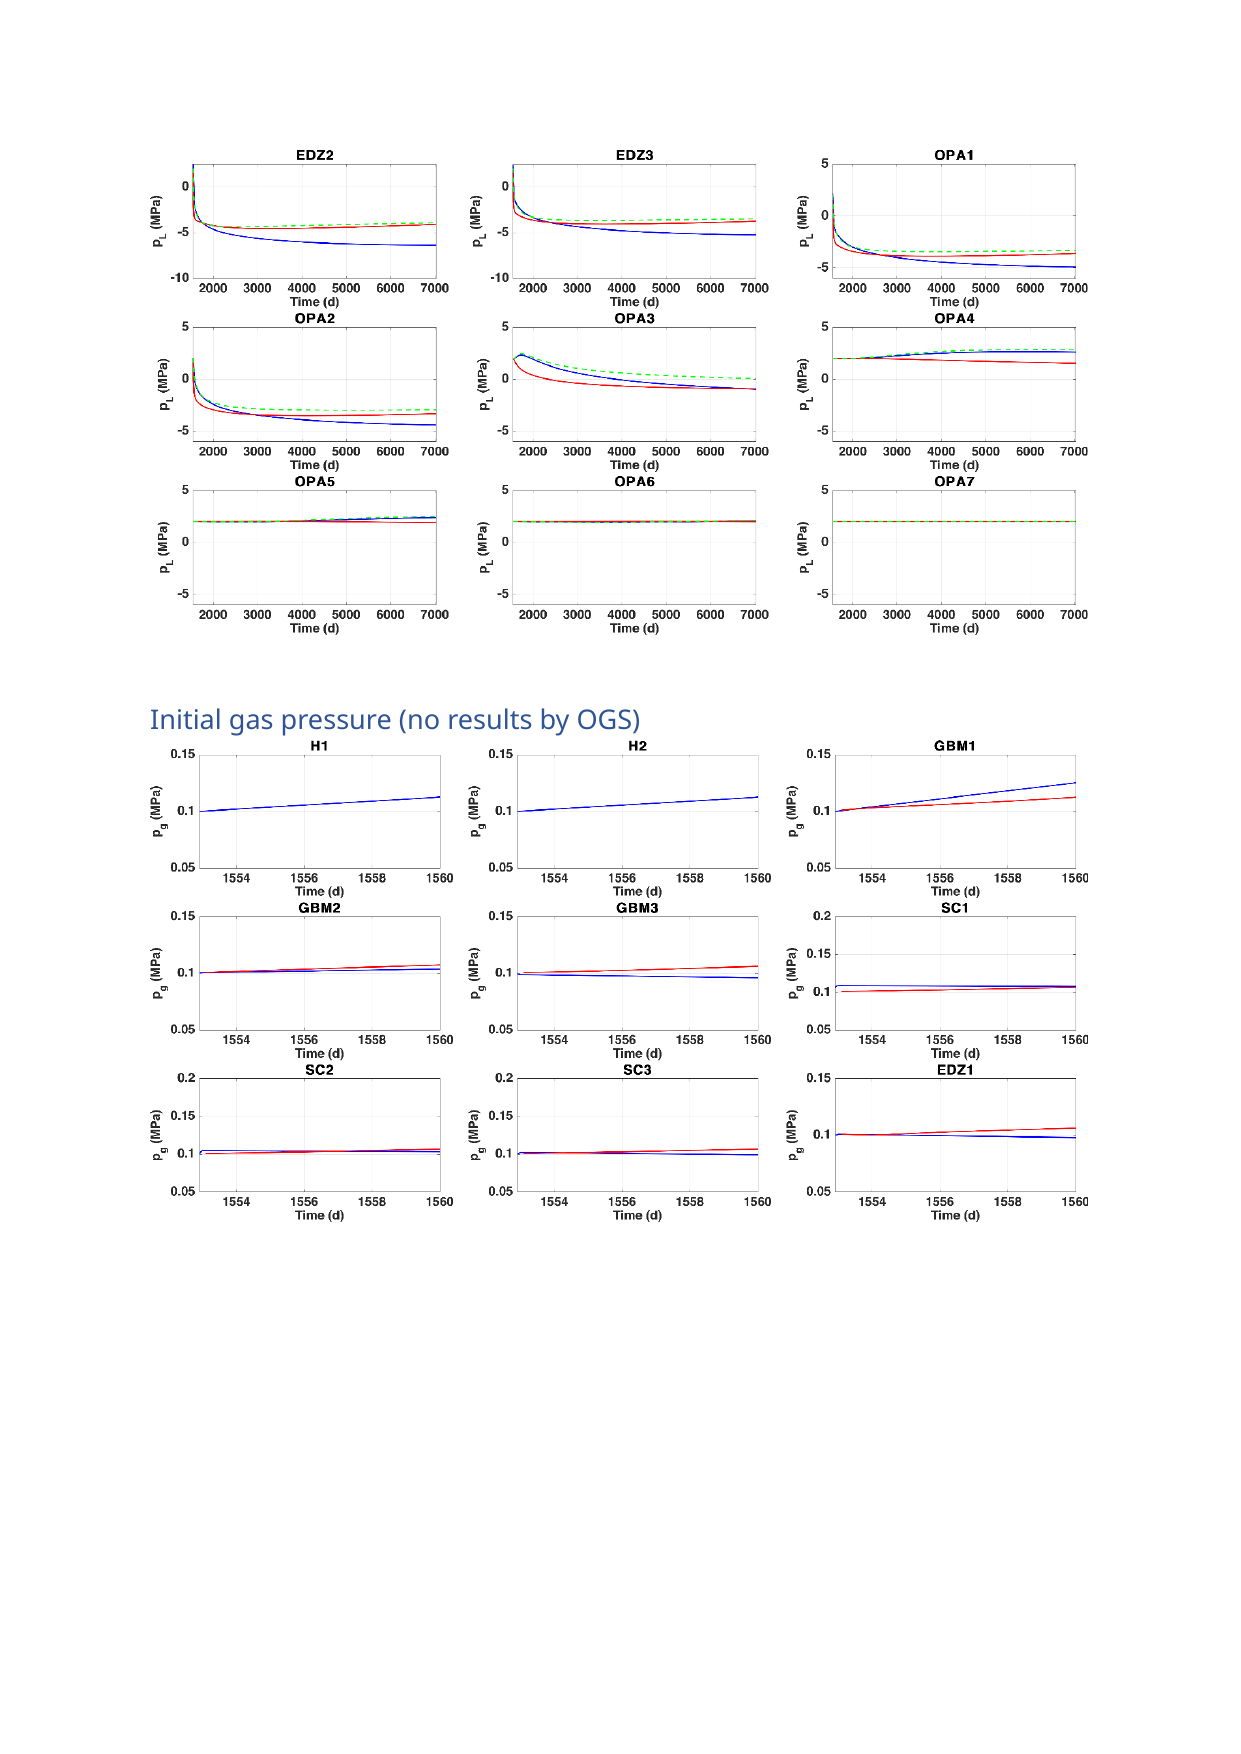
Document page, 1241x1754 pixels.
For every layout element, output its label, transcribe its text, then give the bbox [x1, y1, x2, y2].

subtitle Initial gas pressure (no results by OGS) [150, 700, 1090, 737]
picture [150, 740, 1088, 1222]
picture [150, 150, 1088, 635]
